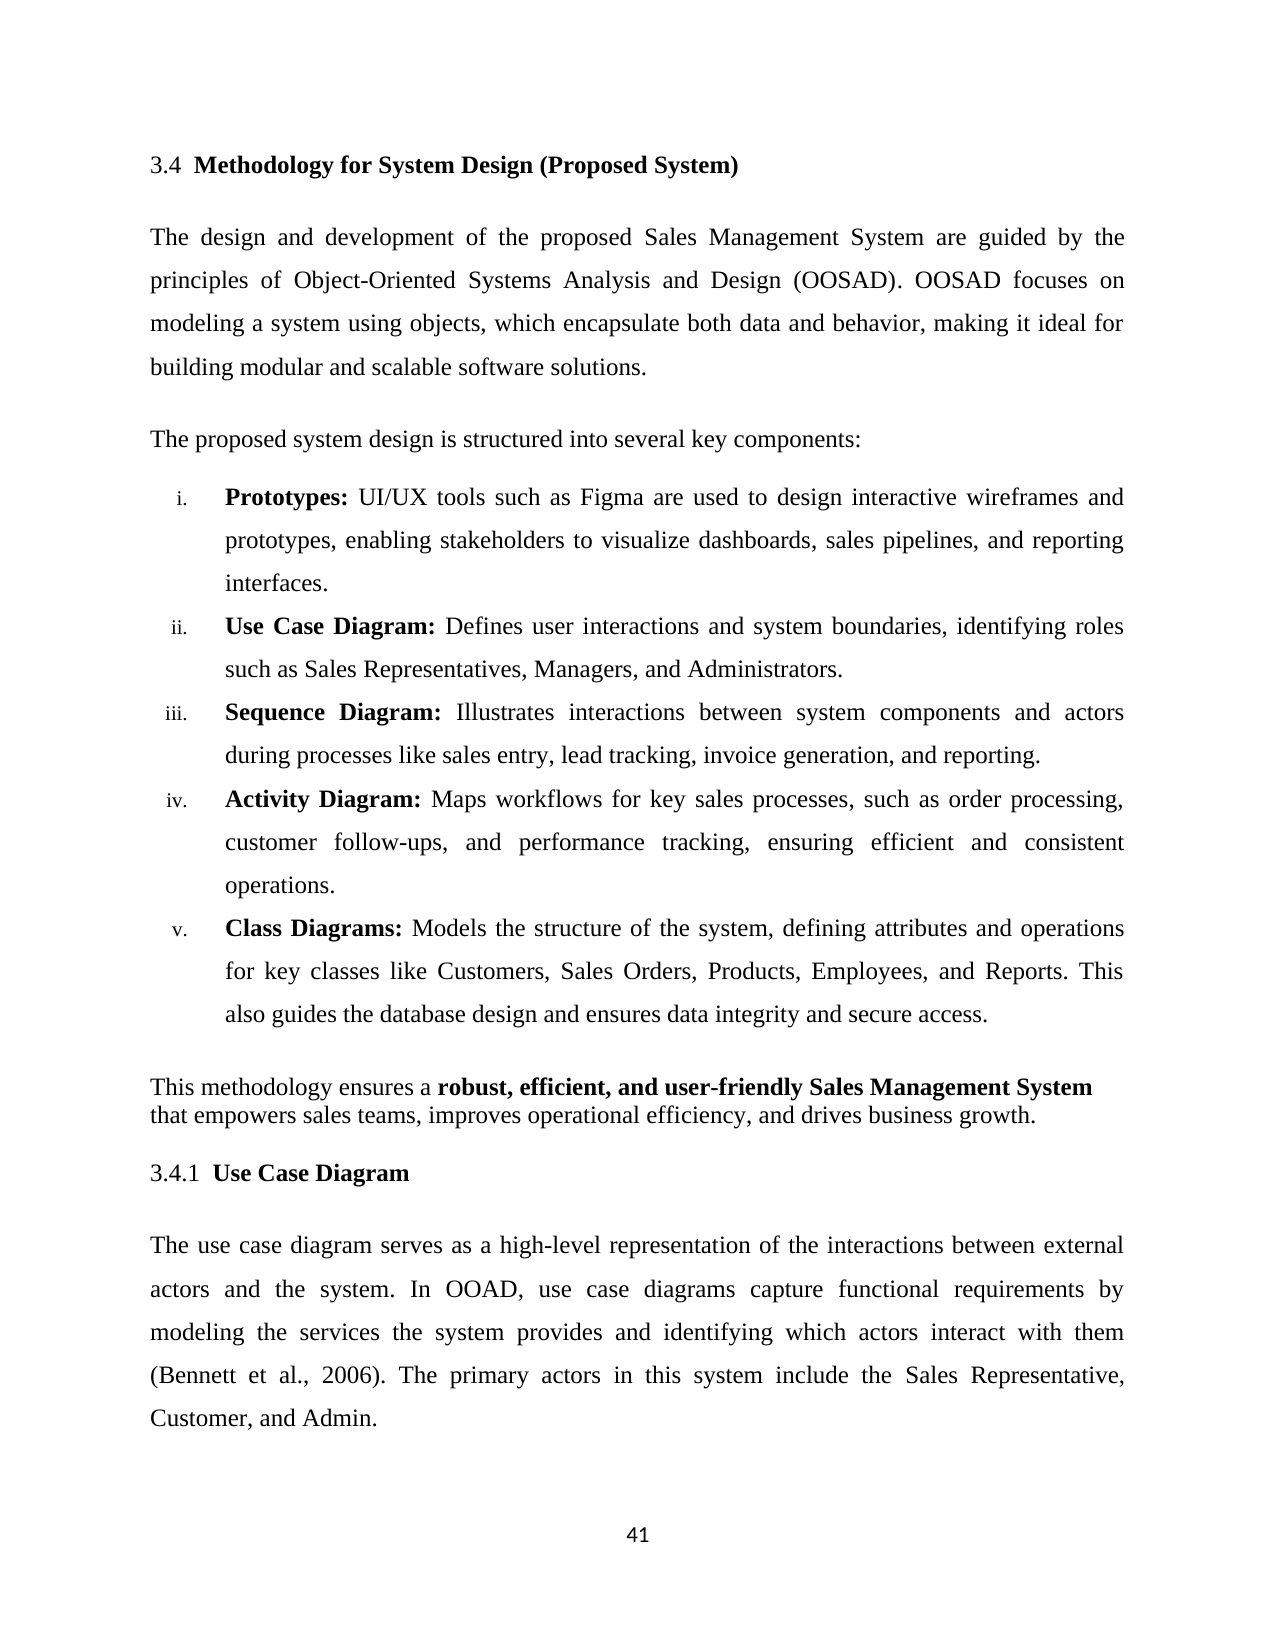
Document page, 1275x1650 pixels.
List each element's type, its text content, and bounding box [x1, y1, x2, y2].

list Activity Diagram: Maps workflows for key sales processes, such as order processing, customer follow-ups, and performance tracking, ensuring efficient and consistent operations. [187, 784, 1125, 899]
list Sequence Diagram: Illustrates interactions between system components and actors during processes like sales entry, lead tracking, invoice generation, and reporting. [187, 697, 1125, 769]
list Use Case Diagram: Defines user interactions and system boundaries, identifying roles such as Sales Representatives, Managers, and Administrators. [187, 611, 1125, 683]
text The use case diagram serves as a high-level representation of the interactions between external actors and the system. In OOAD, use case diagrams capture functional requirements by modeling the services the system provides and identifying which actors interact with them (Bennett et al., 2006). The primary actors in this system include the Sales Representative, Customer, and Admin. [150, 1231, 1125, 1432]
text This methodology ensures a robust, efficient, and user-friendly Sales Management System that empowers sales teams, improves operational efficiency, and drives business growth. [150, 1072, 1125, 1129]
subtitle Use Case Diagram [150, 1158, 1125, 1187]
list Class Diagrams: Models the structure of the system, defining attributes and operations for key classes like Customers, Sales Orders, Products, Employees, and Reports. This also guides the database design and ensures data integrity and secure access. [187, 913, 1125, 1028]
text The proposed system design is structured into several key components: [150, 424, 1125, 453]
subtitle Methodology for System Design (Proposed System) [150, 150, 1125, 179]
text The design and development of the proposed Sales Management System are guided by the principles of Object-Oriented Systems Analysis and Design (OOSAD). OOSAD focuses on modeling a system using objects, which encapsulate both data and behavior, making it ideal for building modular and scalable software solutions. [150, 222, 1125, 380]
list Prototypes: UI/UX tools such as Figma are used to design interactive wireframes and prototypes, enabling stakeholders to visualize dashboards, sales pipelines, and reporting interfaces. [187, 482, 1125, 597]
